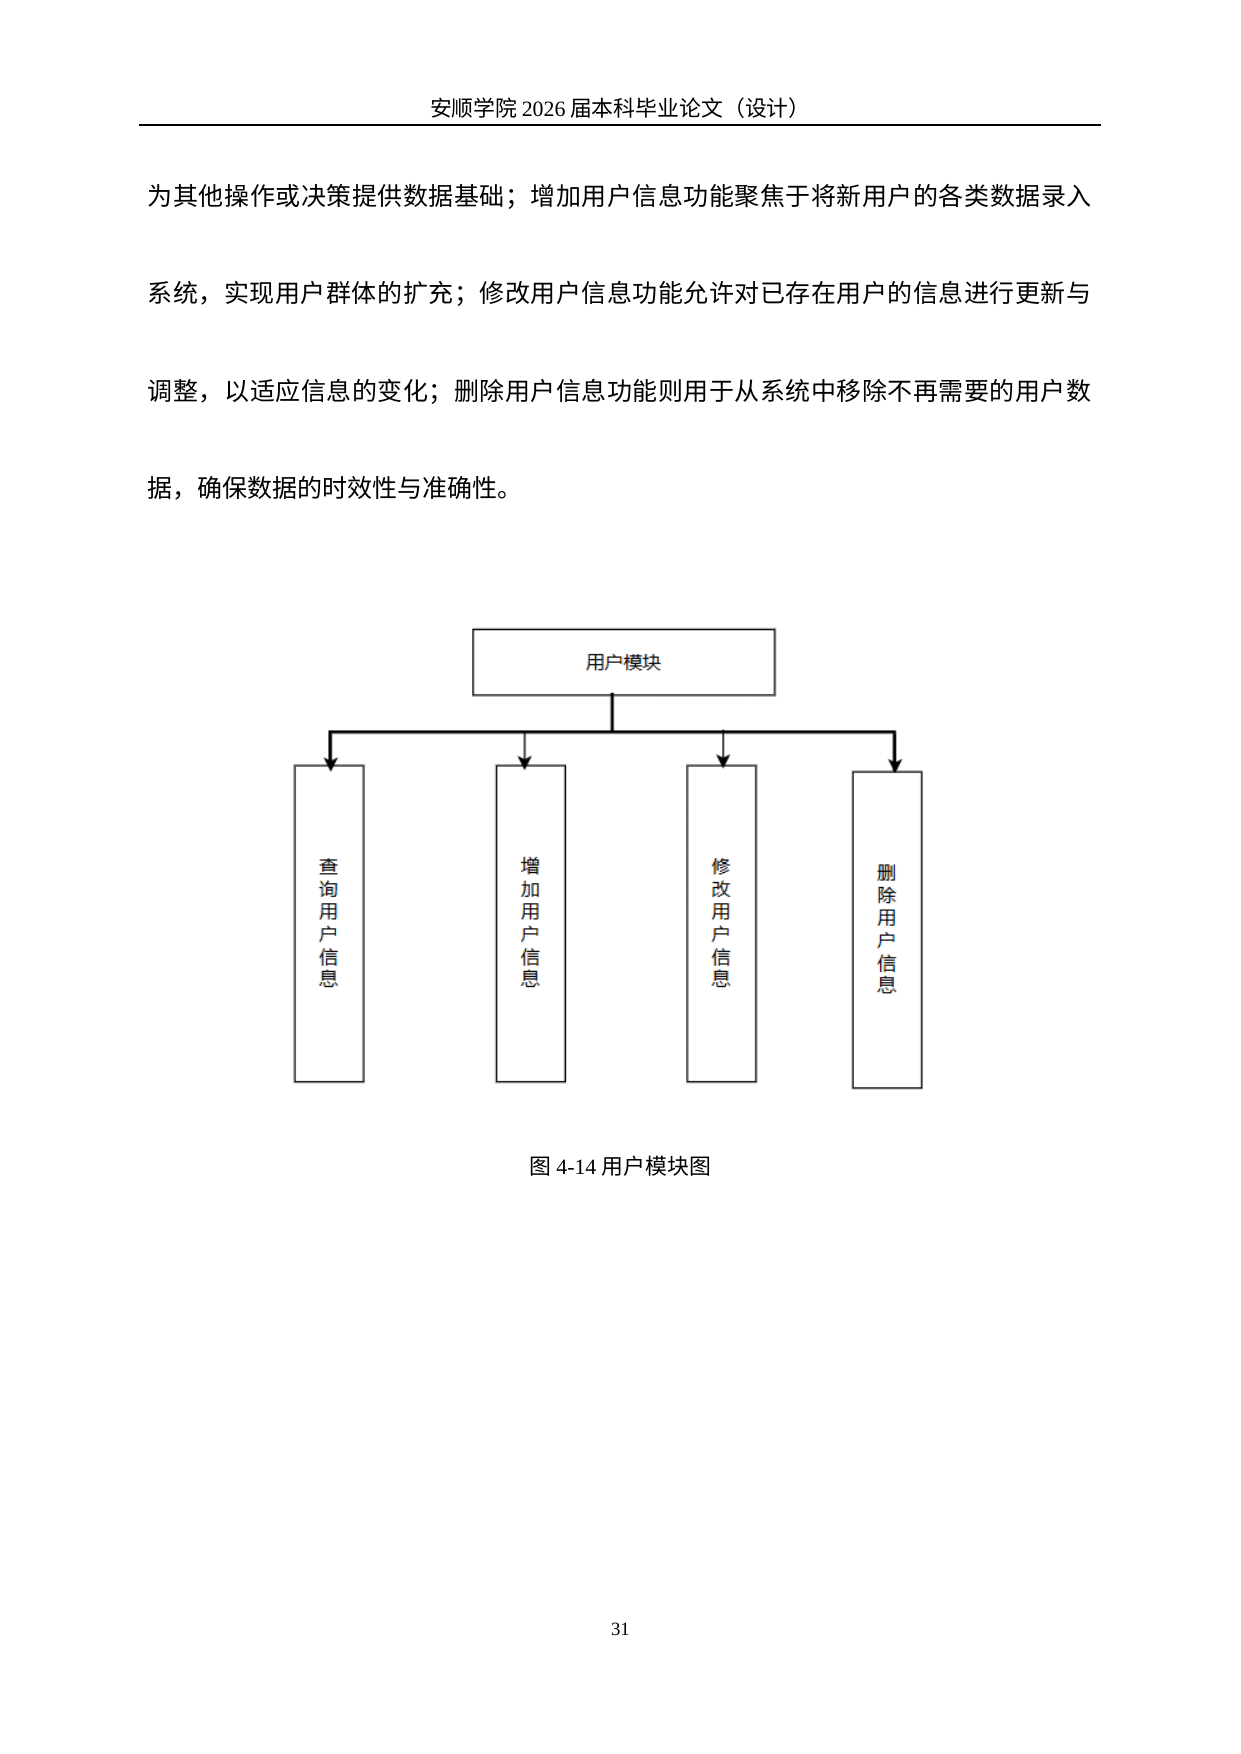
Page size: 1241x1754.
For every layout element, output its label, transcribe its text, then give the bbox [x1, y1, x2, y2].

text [148, 162, 1092, 519]
picture [171, 584, 1069, 1135]
